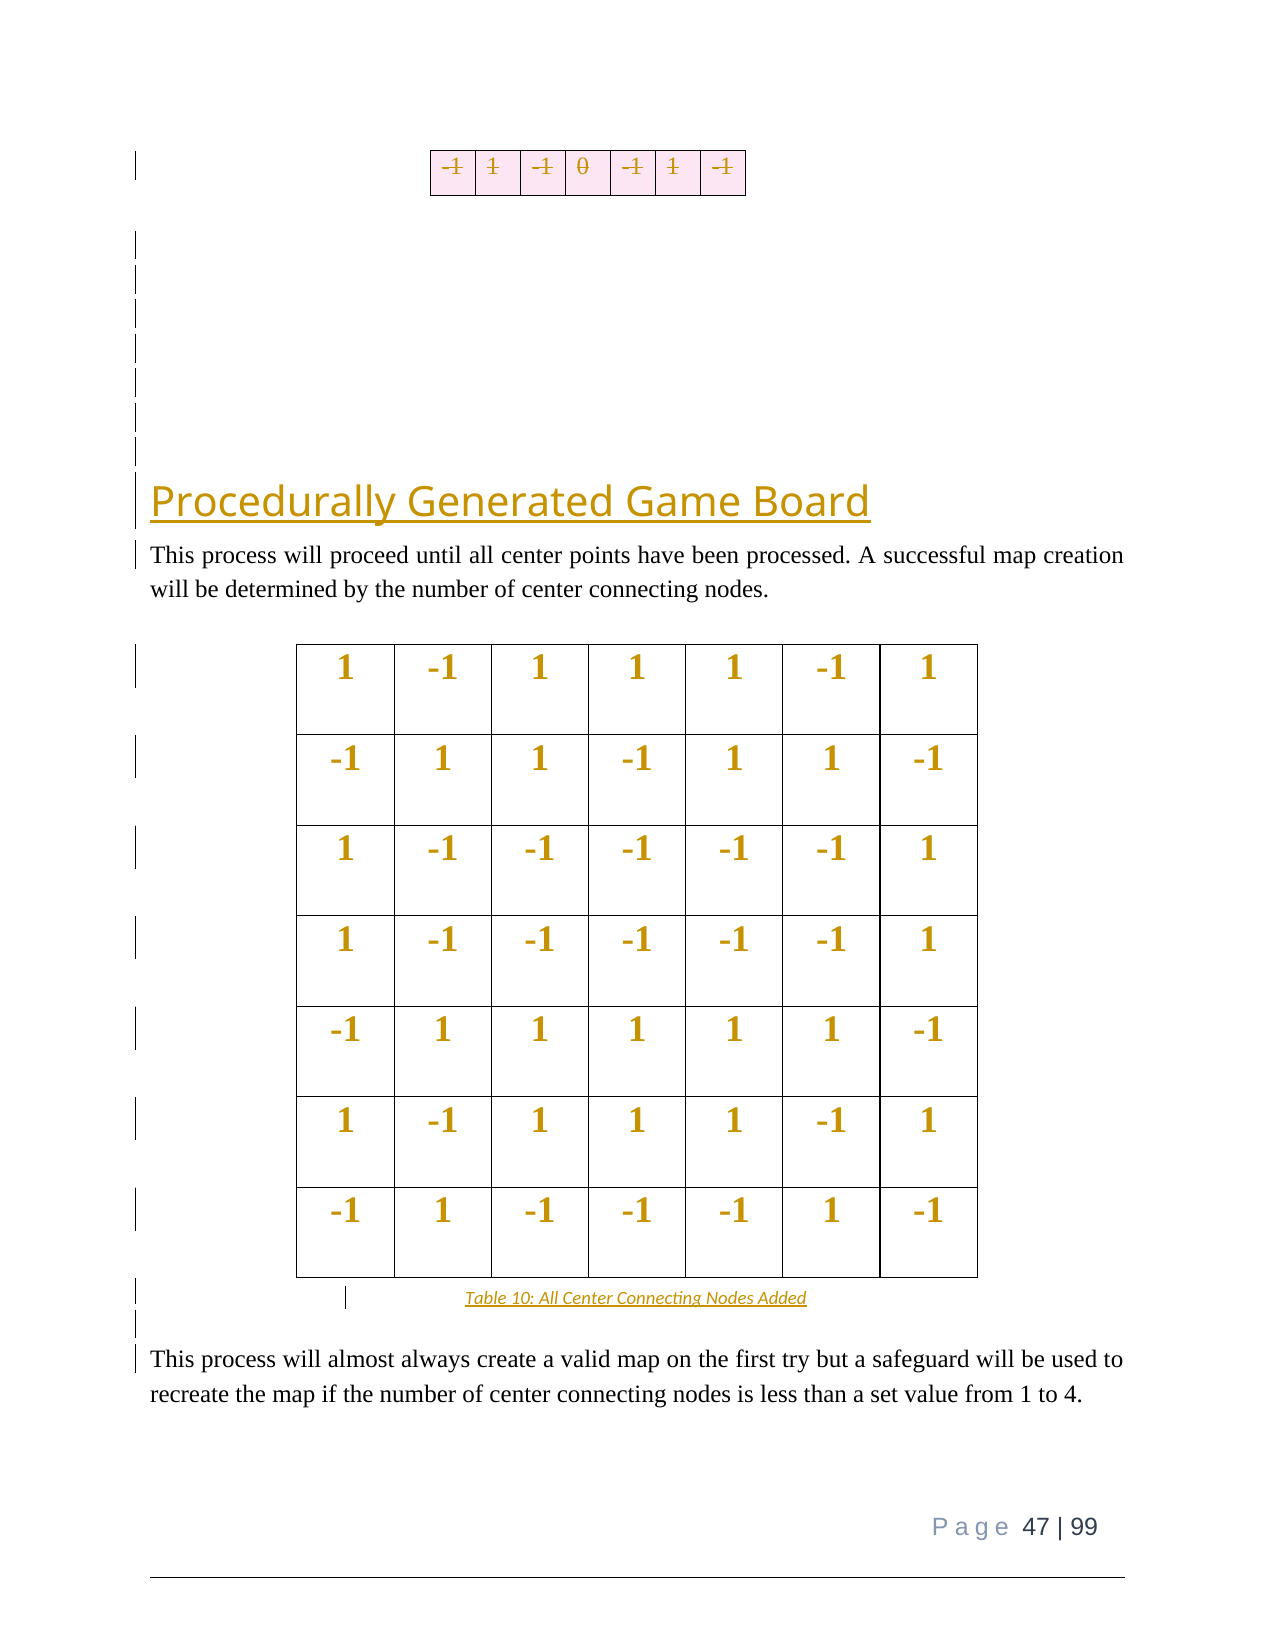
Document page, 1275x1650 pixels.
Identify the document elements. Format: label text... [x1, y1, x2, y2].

table_header 1 [297, 645, 394, 734]
table_cell 1 [783, 1188, 879, 1277]
table_cell -1 [297, 735, 394, 824]
table_cell 1 [686, 1007, 782, 1096]
table_cell 1 [395, 1007, 491, 1096]
table_cell 1 [589, 1097, 685, 1187]
table_cell -1 [589, 916, 685, 1006]
table_cell 1 [297, 916, 394, 1006]
table_cell 1 [783, 735, 879, 824]
table_cell 1 [686, 1097, 782, 1187]
table_cell -1 [686, 916, 782, 1006]
table_cell -1 [297, 1007, 394, 1096]
table_cell -1 [783, 916, 879, 1006]
table_cell -1 [395, 1097, 491, 1187]
table_cell -1 [297, 1188, 394, 1277]
table_cell 1 [881, 1097, 977, 1187]
table_cell 1 [783, 1007, 879, 1096]
table_cell 1 [686, 735, 782, 824]
table_header 1 [686, 645, 782, 734]
table_cell 1 [492, 1097, 588, 1187]
table_cell 1 [492, 1007, 588, 1096]
table_cell -1 [881, 1007, 977, 1096]
table_cell 1 [881, 826, 977, 915]
table_cell 1 [492, 735, 588, 824]
table_cell -1 [589, 826, 685, 915]
table_cell -1 [686, 826, 782, 915]
table_header -1 [783, 645, 879, 734]
table_cell 1 [881, 916, 977, 1006]
table_header 1 [881, 645, 977, 734]
table_header 1 [492, 645, 588, 734]
table_header -1 [395, 645, 491, 734]
table_cell 1 [589, 1007, 685, 1096]
text This process will proceed until all center points have been processed. A successful map creation will be determined by the number of center connecting nodes. [150, 540, 1125, 603]
table_cell -1 [395, 916, 491, 1006]
table_cell -1 [783, 826, 879, 915]
table_cell -1 [881, 735, 977, 824]
table_cell -1 [881, 1188, 977, 1277]
text This process will almost always create a valid map on the first try but a safeguard will be used to recreate the map if the number of center connecting nodes is less than a set value from 1 to 4. [150, 1344, 1125, 1407]
table_cell -1 [492, 1188, 588, 1277]
table_cell -1 [395, 826, 491, 915]
table_header 1 [589, 645, 685, 734]
table_cell 1 [395, 735, 491, 824]
table_cell 1 [297, 826, 394, 915]
table_cell 1 [395, 1188, 491, 1277]
table_cell -1 [492, 916, 588, 1006]
table_cell -1 [686, 1188, 782, 1277]
table_cell 1 [297, 1097, 394, 1187]
table_cell -1 [492, 826, 588, 915]
table_cell -1 [783, 1097, 879, 1187]
table_cell -1 [589, 1188, 685, 1277]
table_cell -1 [589, 735, 685, 824]
